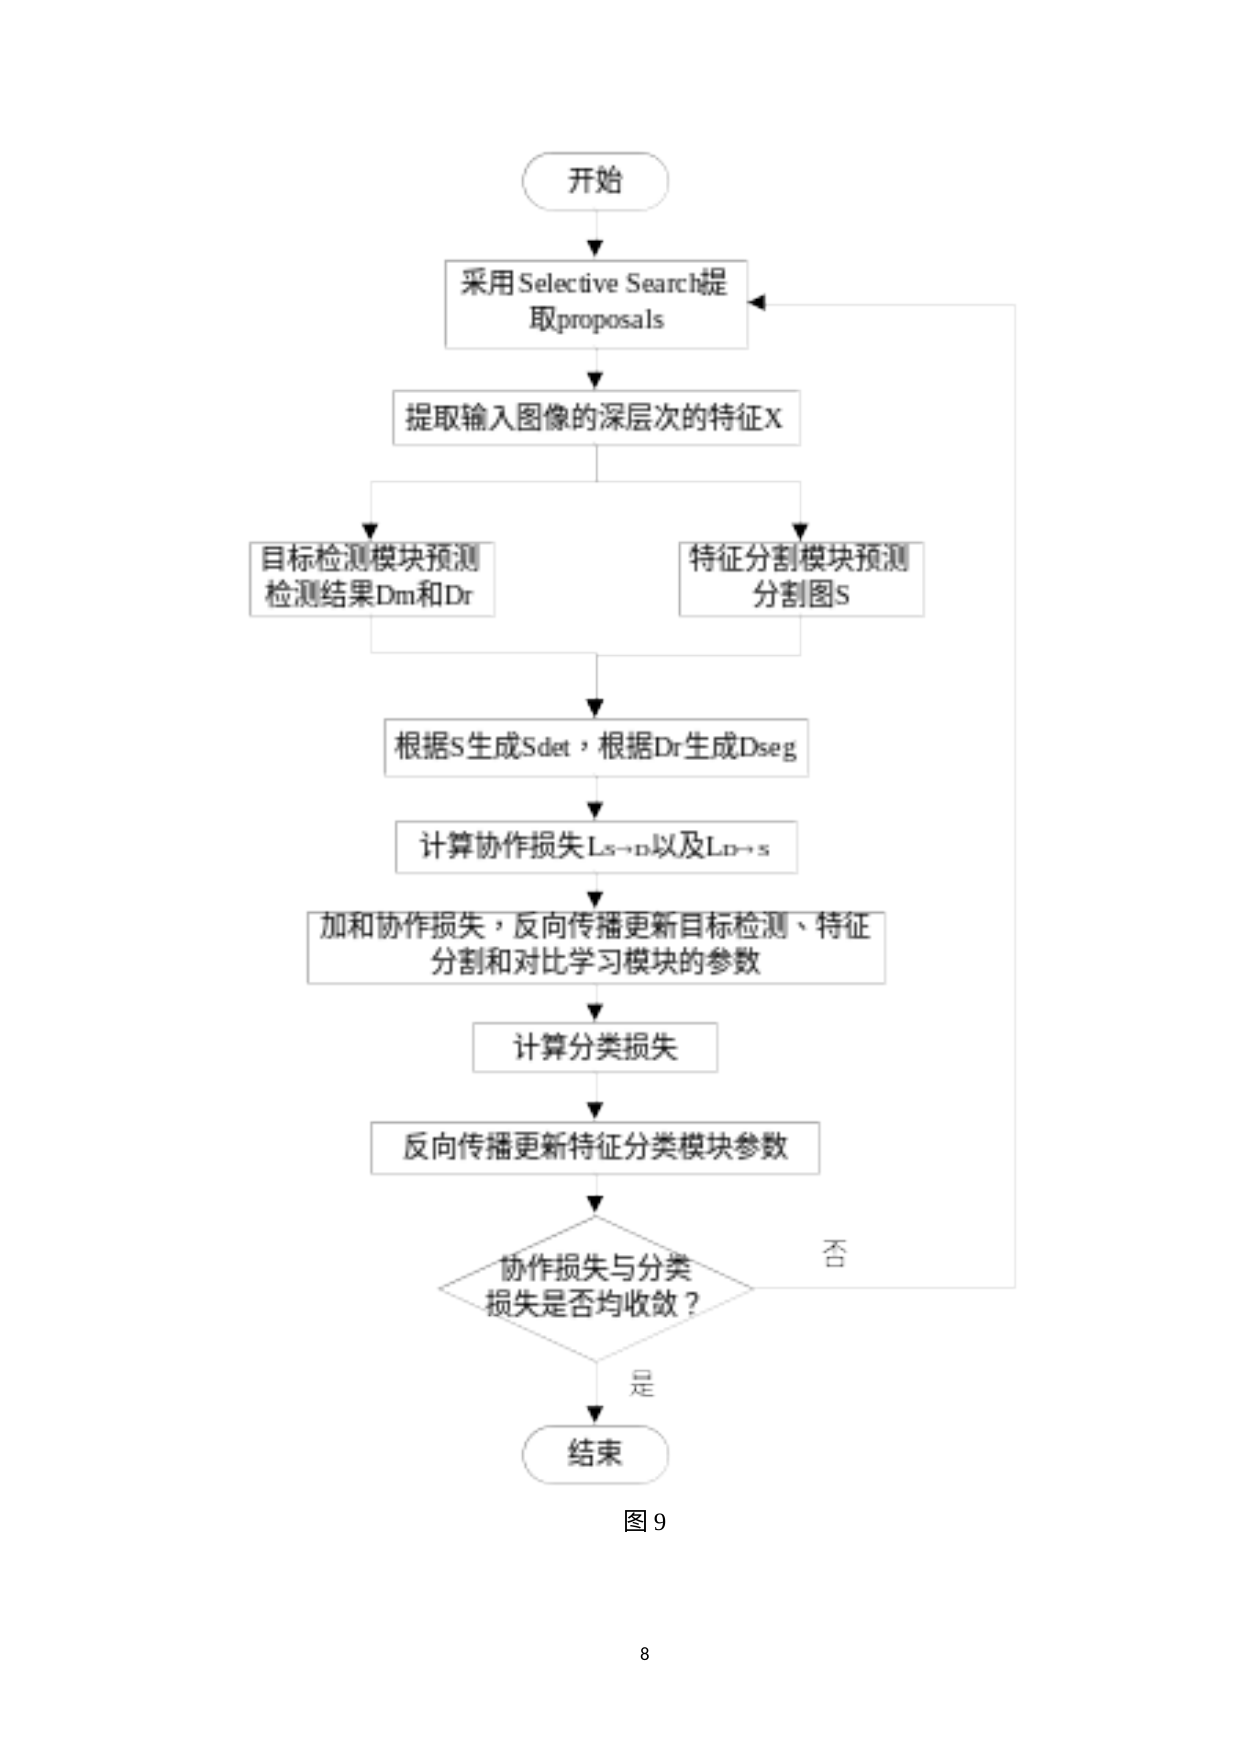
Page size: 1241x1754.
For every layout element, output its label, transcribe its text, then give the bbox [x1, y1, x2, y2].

text 图9 [148, 1501, 1142, 1537]
